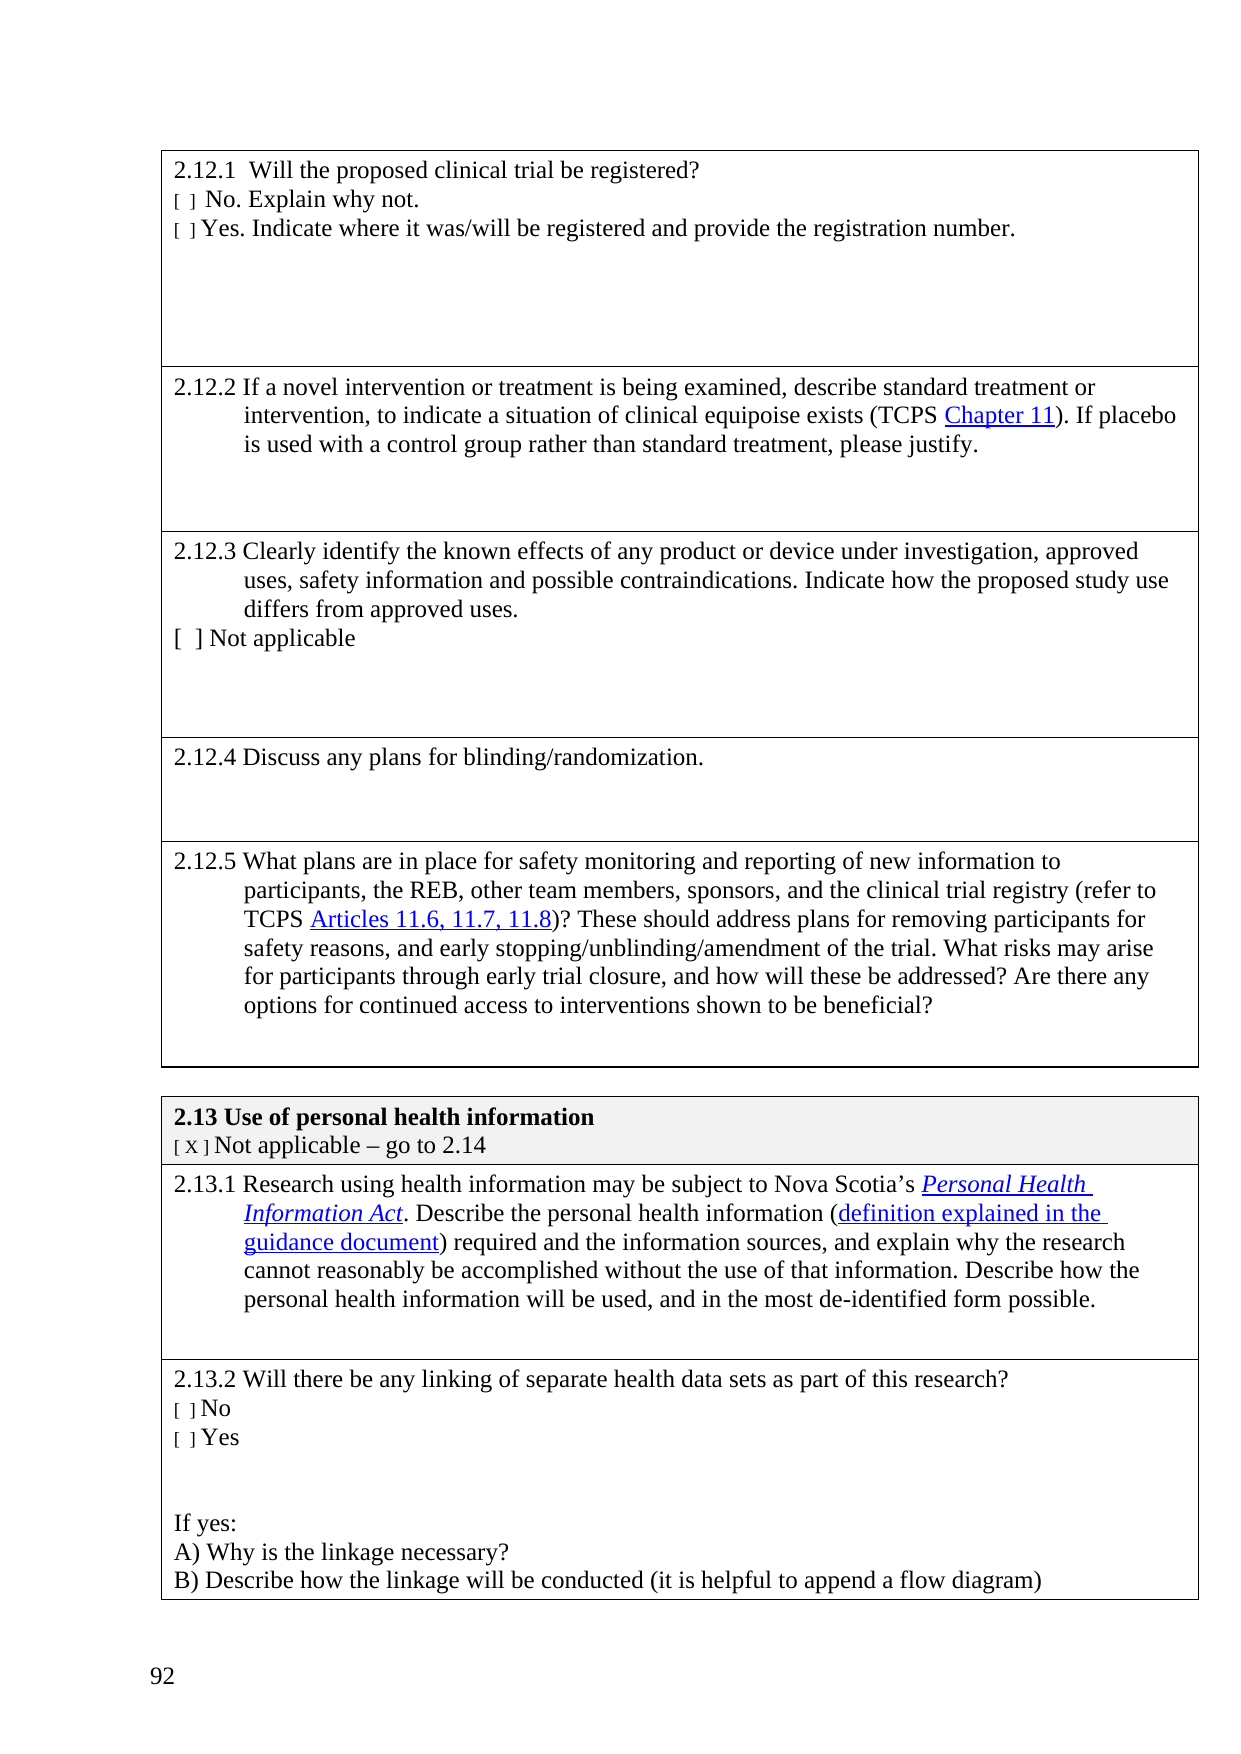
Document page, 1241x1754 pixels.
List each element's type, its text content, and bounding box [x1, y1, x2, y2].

table_cell 2.12.3 Clearly identify the known effects of any product or device under investigation, approved uses, safety information and possible contraindications. Indicate how the proposed study use differs from approved uses. [ ] Not applicable [162, 532, 1198, 737]
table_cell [162, 1360, 1198, 1599]
table_cell 2.13.1 Research using health information may be subject to Nova Scotia’s Personal Health Information Act. Describe the personal health information (definition explained in the guidance document) required and the information sources, and explain why the research cannot reasonably be accomplished without the use of that information. Describe how the personal health information will be used, and in the most de-identified form possible. [162, 1165, 1198, 1359]
table_header 2.13 Use of personal health information [ X ] Not applicable – go to 2.14 [162, 1097, 1198, 1164]
table_cell 2.12.1 Will the proposed clinical trial be registered? [ ] No. Explain why not. [ ] Yes. Indicate where it was/will be registered and provide the registration number. [162, 151, 1198, 366]
table_cell 2.12.5 What plans are in place for safety monitoring and reporting of new information to participants, the REB, other team members, sponsors, and the clinical trial registry (refer to TCPS Articles 11.6, 11.7, 11.8)? These should address plans for removing participants for safety reasons, and early stopping/unblinding/amendment of the trial. What risks may arise for participants through early trial closure, and how will these be addressed? Are there any options for continued access to interventions shown to be beneficial? [162, 842, 1198, 1066]
table_cell 2.12.2 If a novel intervention or treatment is being examined, describe standard treatment or intervention, to indicate a situation of clinical equipoise exists (TCPS Chapter 11). If placebo is used with a control group rather than standard treatment, please justify. [162, 367, 1198, 531]
table_cell 2.12.4 Discuss any plans for blinding/randomization. [162, 738, 1198, 841]
